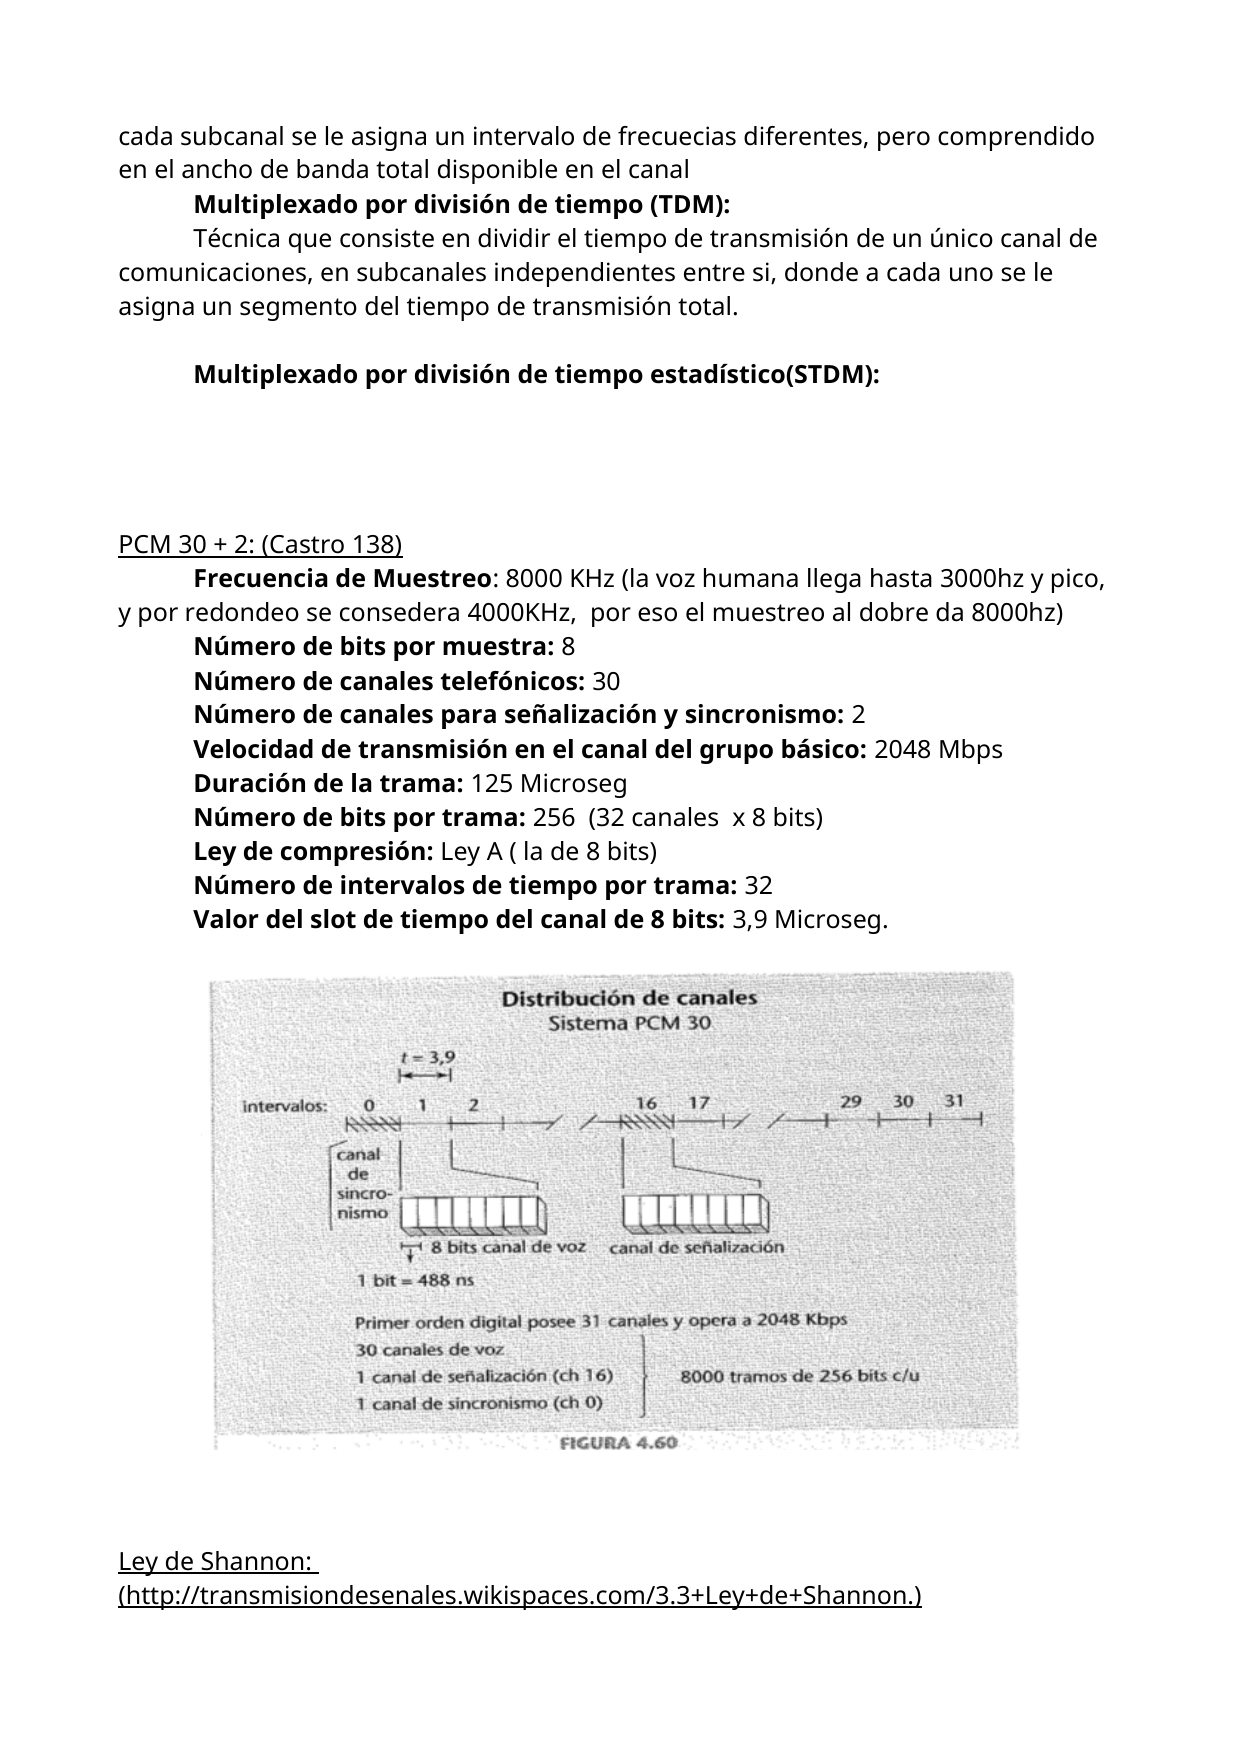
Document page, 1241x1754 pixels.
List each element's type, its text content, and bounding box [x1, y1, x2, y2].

text Duración de la trama: 125 Microseg [118, 765, 1122, 799]
text Multiplexado por división de tiempo (TDM): [118, 186, 1122, 220]
text Número de bits por trama: 256 (32 canales x 8 bits) [118, 799, 1122, 833]
text Velocidad de transmisión en el canal del grupo básico: 2048 Mbps [118, 731, 1122, 765]
text PCM 30 + 2: (Castro 138) [118, 527, 1122, 561]
picture [201, 956, 1031, 1450]
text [118, 118, 1122, 186]
text Número de intervalos de tiempo por trama: 32 [118, 867, 1122, 902]
text Número de bits por muestra: 8 [118, 629, 1122, 663]
text Valor del slot de tiempo del canal de 8 bits: 3,9 Microseg. [118, 902, 1122, 936]
text Frecuencia de Muestreo: 8000 KHz (la voz humana llega hasta 3000hz y pico, y por redondeo se consedera 4000KHz, por eso el muestreo al dobre da 8000hz) [118, 561, 1122, 629]
text Multiplexado por división de tiempo estadístico(STDM): [118, 357, 1122, 391]
text Número de canales telefónicos: 30 [118, 663, 1122, 697]
text Técnica que consiste en dividir el tiempo de transmisión de un único canal de comunicaciones, en subcanales independientes entre si, donde a cada uno se le asigna un segmento del tiempo de transmisión total. [118, 220, 1122, 322]
text Número de canales para señalización y sincronismo: 2 [118, 697, 1122, 731]
text Ley de compresión: Ley A ( la de 8 bits) [118, 833, 1122, 867]
text Ley de Shannon: (http://transmisiondesenales.wikispaces.com/3.3+Ley+de+Shannon.) [118, 1543, 1122, 1612]
